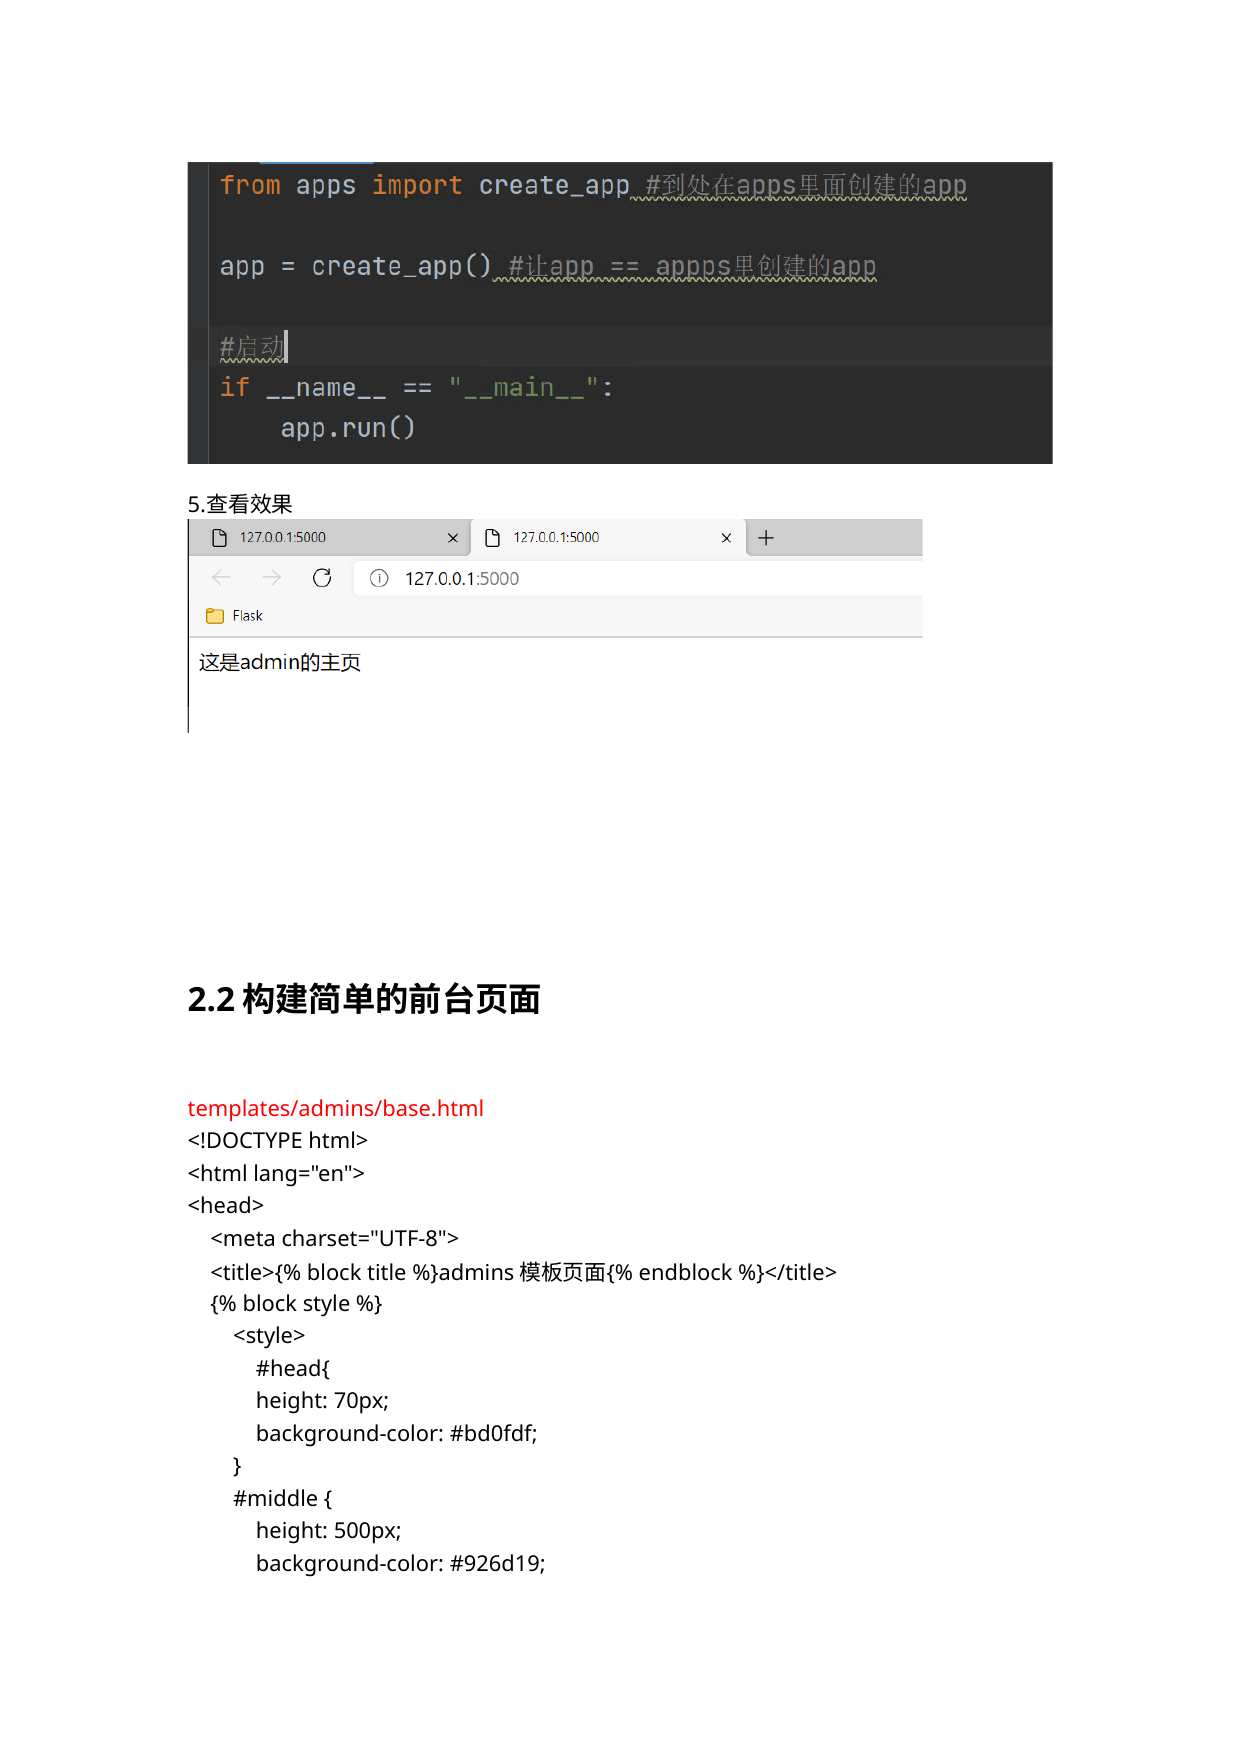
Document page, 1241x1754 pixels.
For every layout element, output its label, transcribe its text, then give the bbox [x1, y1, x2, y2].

picture [187, 162, 1053, 464]
text <meta charset="UTF-8"> [187, 1222, 1053, 1254]
text <!DOCTYPE html> [187, 1124, 1053, 1157]
text <head> [187, 1189, 1053, 1222]
text background-color: #bd0fdf; [187, 1417, 1053, 1449]
text 5.查看效果 [187, 487, 1053, 519]
text background-color: #926d19; [187, 1547, 1053, 1579]
text templates/admins/base.html [187, 1092, 1053, 1124]
text #head{ [187, 1352, 1053, 1384]
text } [187, 1449, 1053, 1482]
text <title>{% block title %}admins模板页面{% endblock %}</title> [187, 1254, 1053, 1287]
text <style> [187, 1319, 1053, 1352]
text {% block style %} [187, 1287, 1053, 1319]
subtitle 2.2构建简单的前台页面 [187, 964, 1053, 1029]
picture [187, 519, 923, 733]
text #middle { [187, 1482, 1053, 1514]
text <html lang="en"> [187, 1157, 1053, 1189]
text height: 500px; [187, 1514, 1053, 1547]
text height: 70px; [187, 1384, 1053, 1417]
